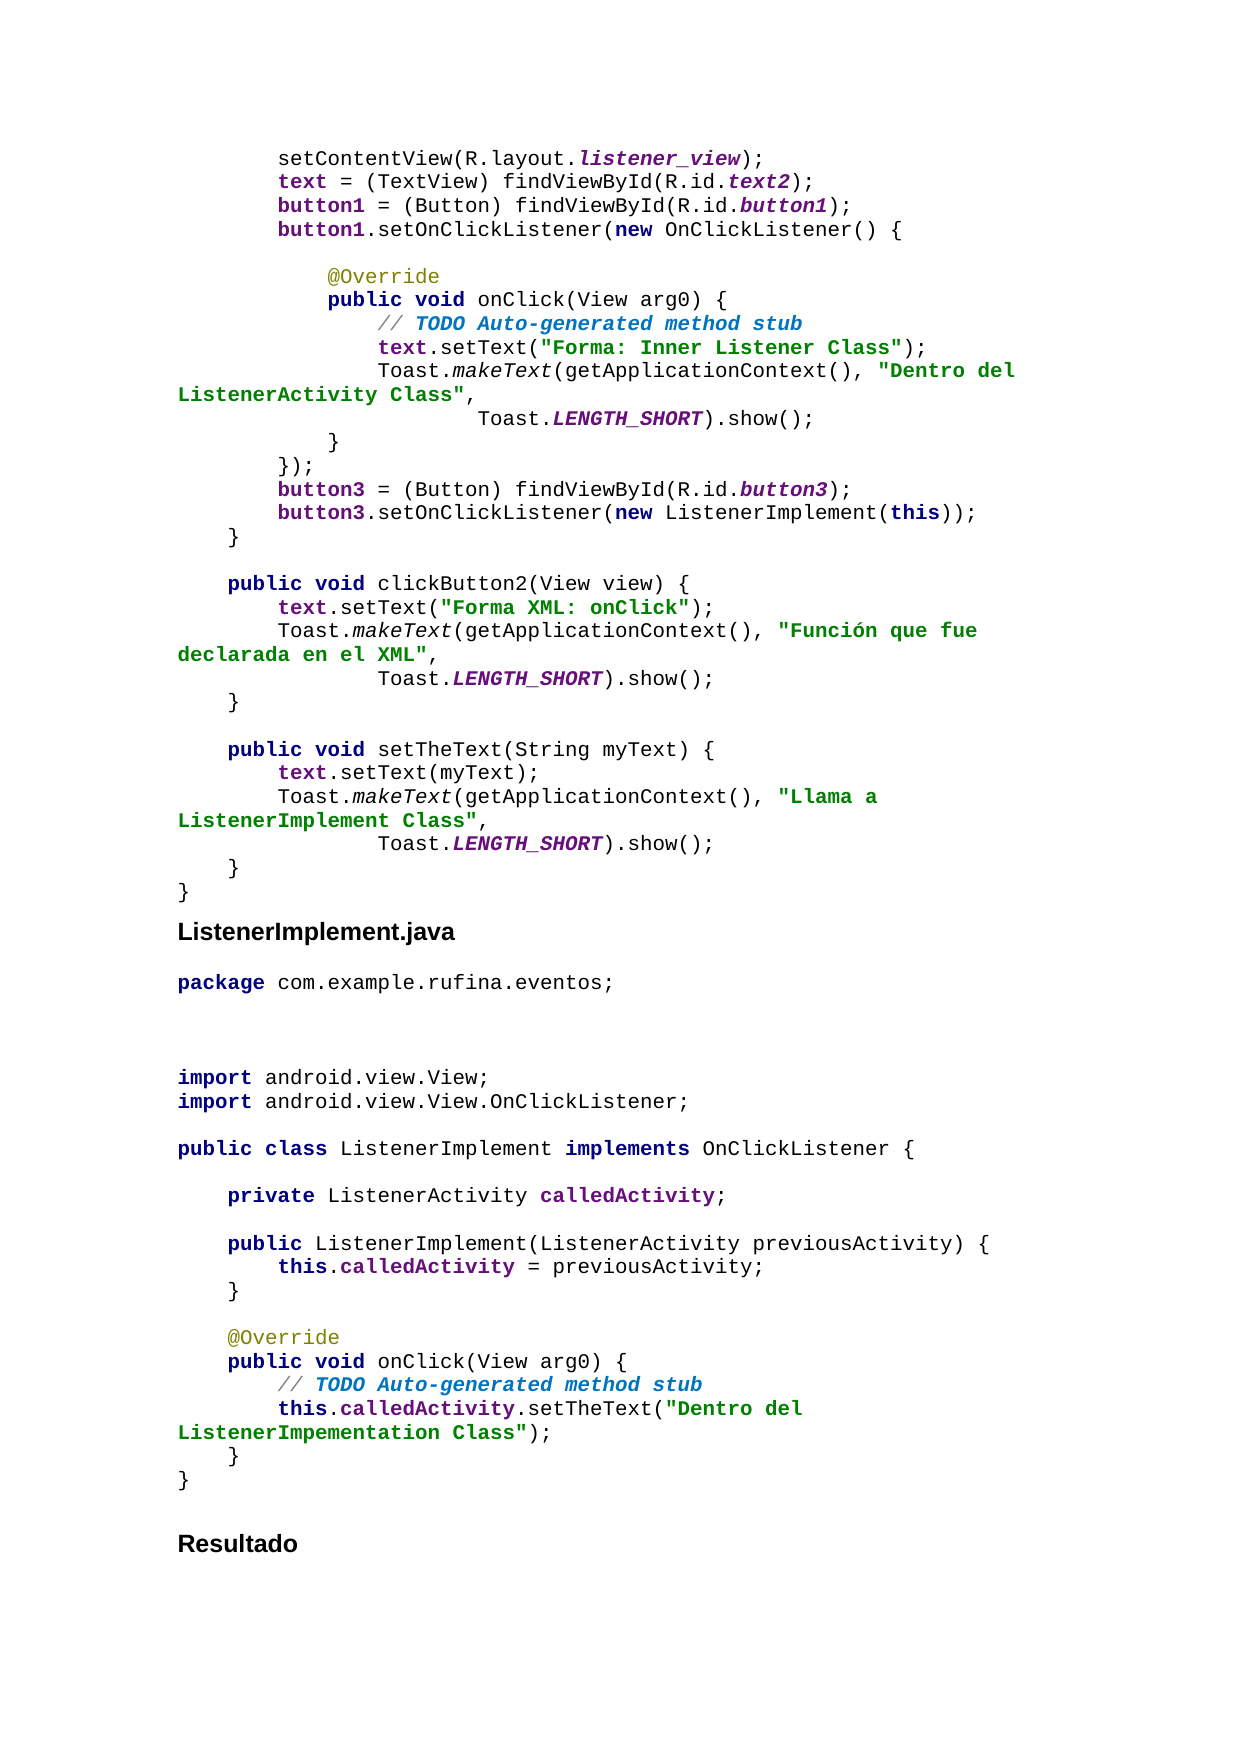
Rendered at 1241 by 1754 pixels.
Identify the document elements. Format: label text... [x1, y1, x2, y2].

text ListenerImplement.java [177, 917, 1063, 946]
text package com.example.rufina.eventos; import android.view.View; import android.view.View.OnClickListener; public class ListenerImplement implements OnClickListener { private ListenerActivity calledActivity; public ListenerImplement(ListenerActivity previousActivity) { this.calledActivity = previousActivity; } @Override public void onClick(View arg0) { // TODO Auto-generated method stub this.calledActivity.setTheText("Dentro del ListenerImpementation Class"); } } [177, 972, 1063, 1493]
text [177, 148, 1063, 904]
text Resultado [177, 1529, 1063, 1557]
